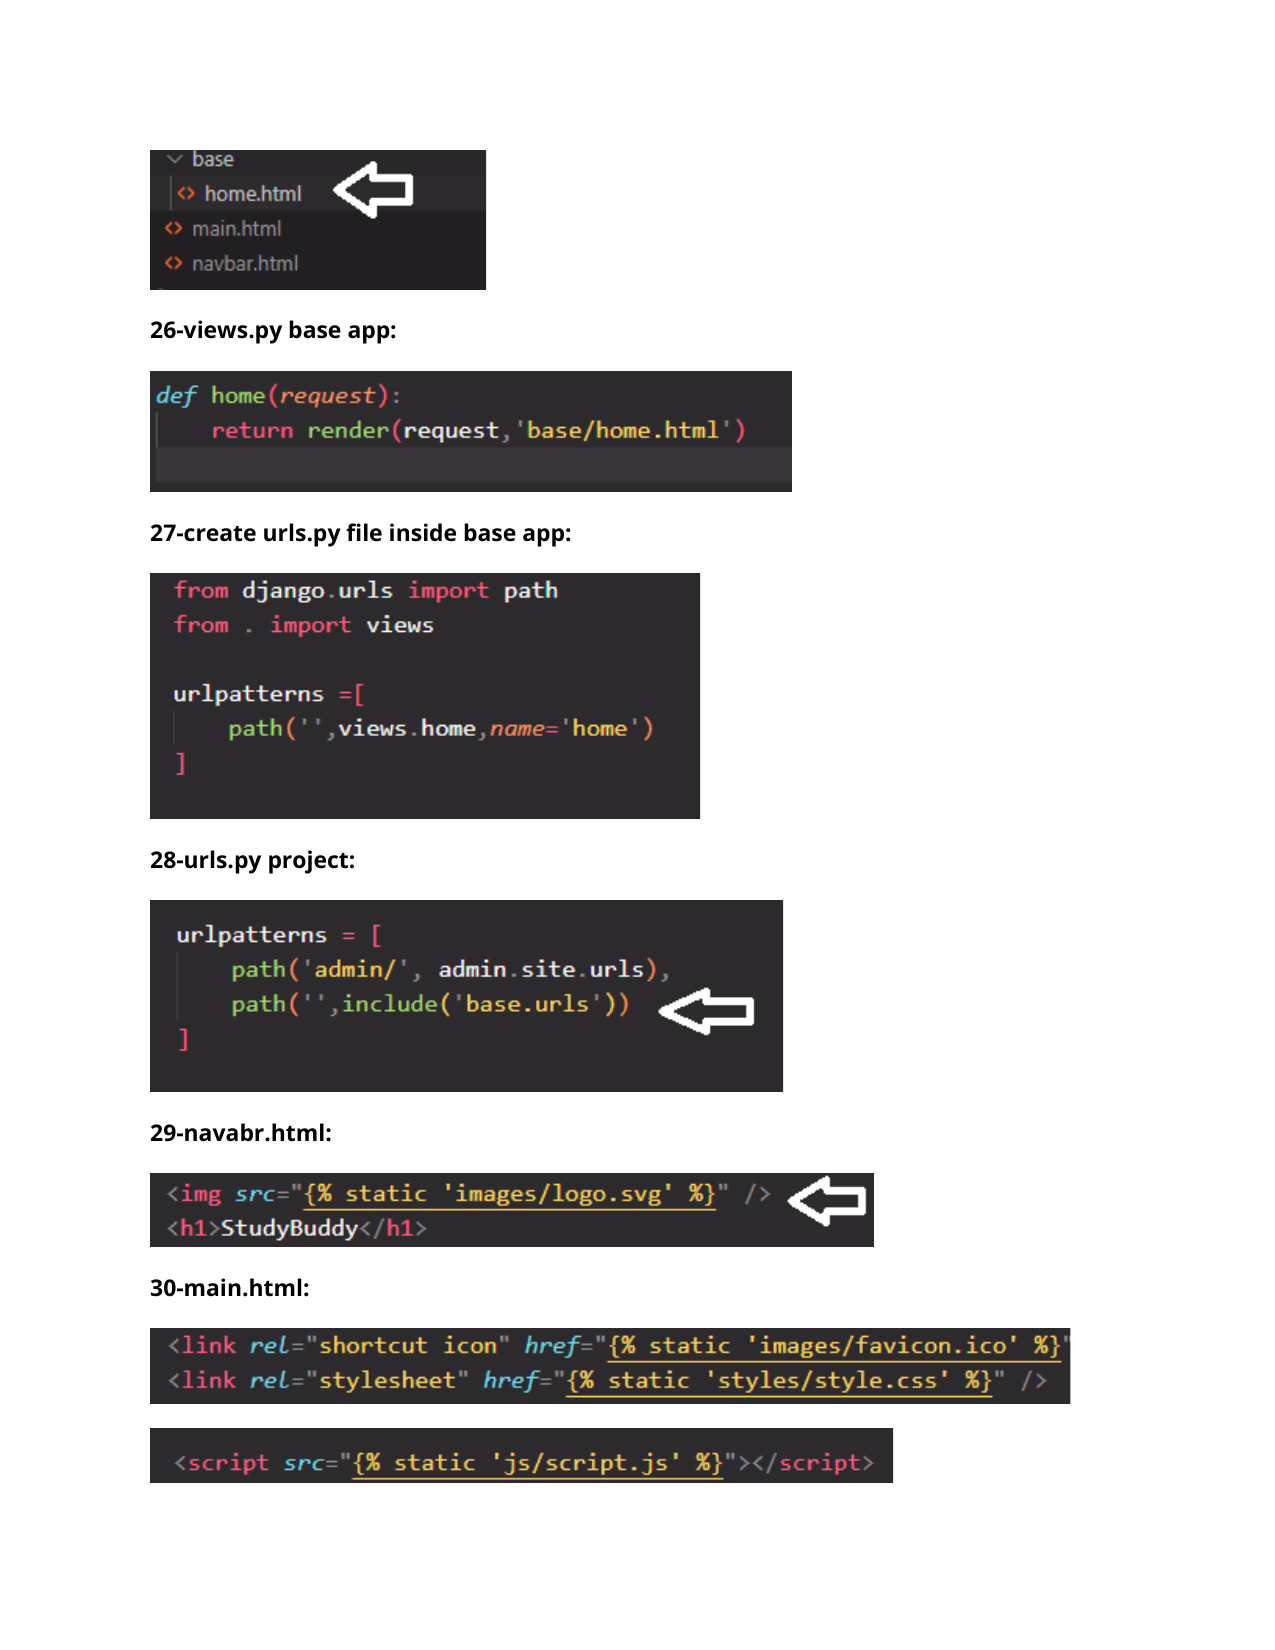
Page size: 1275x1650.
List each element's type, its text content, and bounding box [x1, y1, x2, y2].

picture [150, 1428, 894, 1483]
picture [150, 900, 784, 1092]
text 29-navabr.html: [150, 1117, 1125, 1148]
picture [150, 573, 701, 819]
picture [150, 1173, 874, 1247]
text 27-create urls.py file inside base app: [150, 517, 1125, 548]
text 30-main.html: [150, 1271, 1125, 1303]
picture [150, 150, 487, 290]
picture [150, 1328, 1071, 1404]
text 28-urls.py project: [150, 844, 1125, 875]
text 26-views.py base app: [150, 314, 1125, 346]
picture [150, 371, 792, 492]
